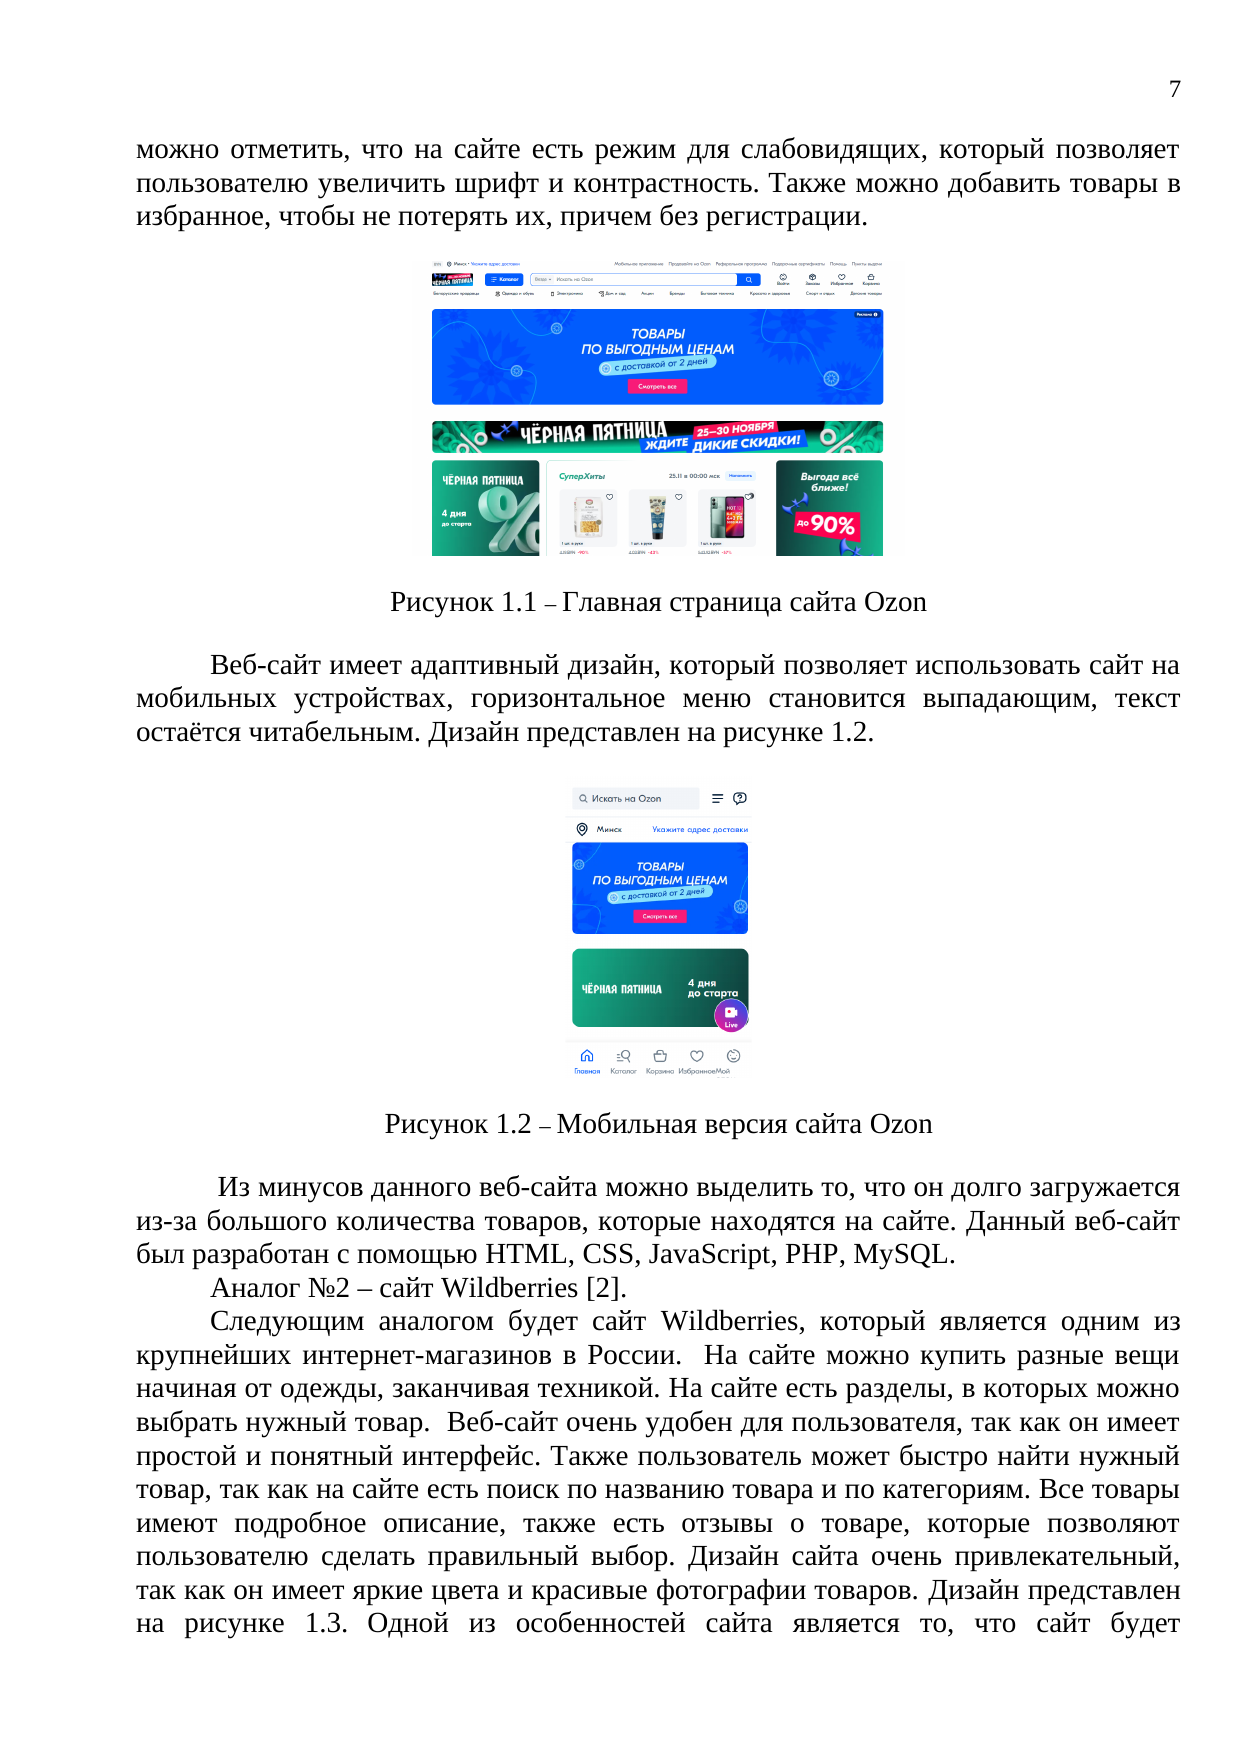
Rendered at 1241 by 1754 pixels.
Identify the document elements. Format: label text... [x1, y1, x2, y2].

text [136, 1303, 1181, 1639]
text Рисунок 1.2 – Мобильная версия сайта Ozon [136, 1107, 1181, 1140]
text Аналог №2 – сайт Wildberries [2]. [136, 1270, 1181, 1303]
text Веб-сайт имеет адаптивный дизайн, который позволяет использовать сайт на мобильных устройствах, горизонтальное меню становится выпадающим, текст остаётся читабельным. Дизайн представлен на рисунке 1.2. [136, 647, 1181, 748]
picture [412, 261, 905, 556]
text Из минусов данного веб-сайта можно выделить то, что он долго загружается из-за большого количества товаров, которые находятся на сайте. Данный веб-сайт был разработан с помощью HTML, CSS, JavaScript, PHP, MySQL. [136, 1169, 1181, 1270]
picture [565, 776, 752, 1078]
text Рисунок 1.1 – Главная страница сайта Ozon [136, 584, 1181, 618]
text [136, 131, 1181, 232]
